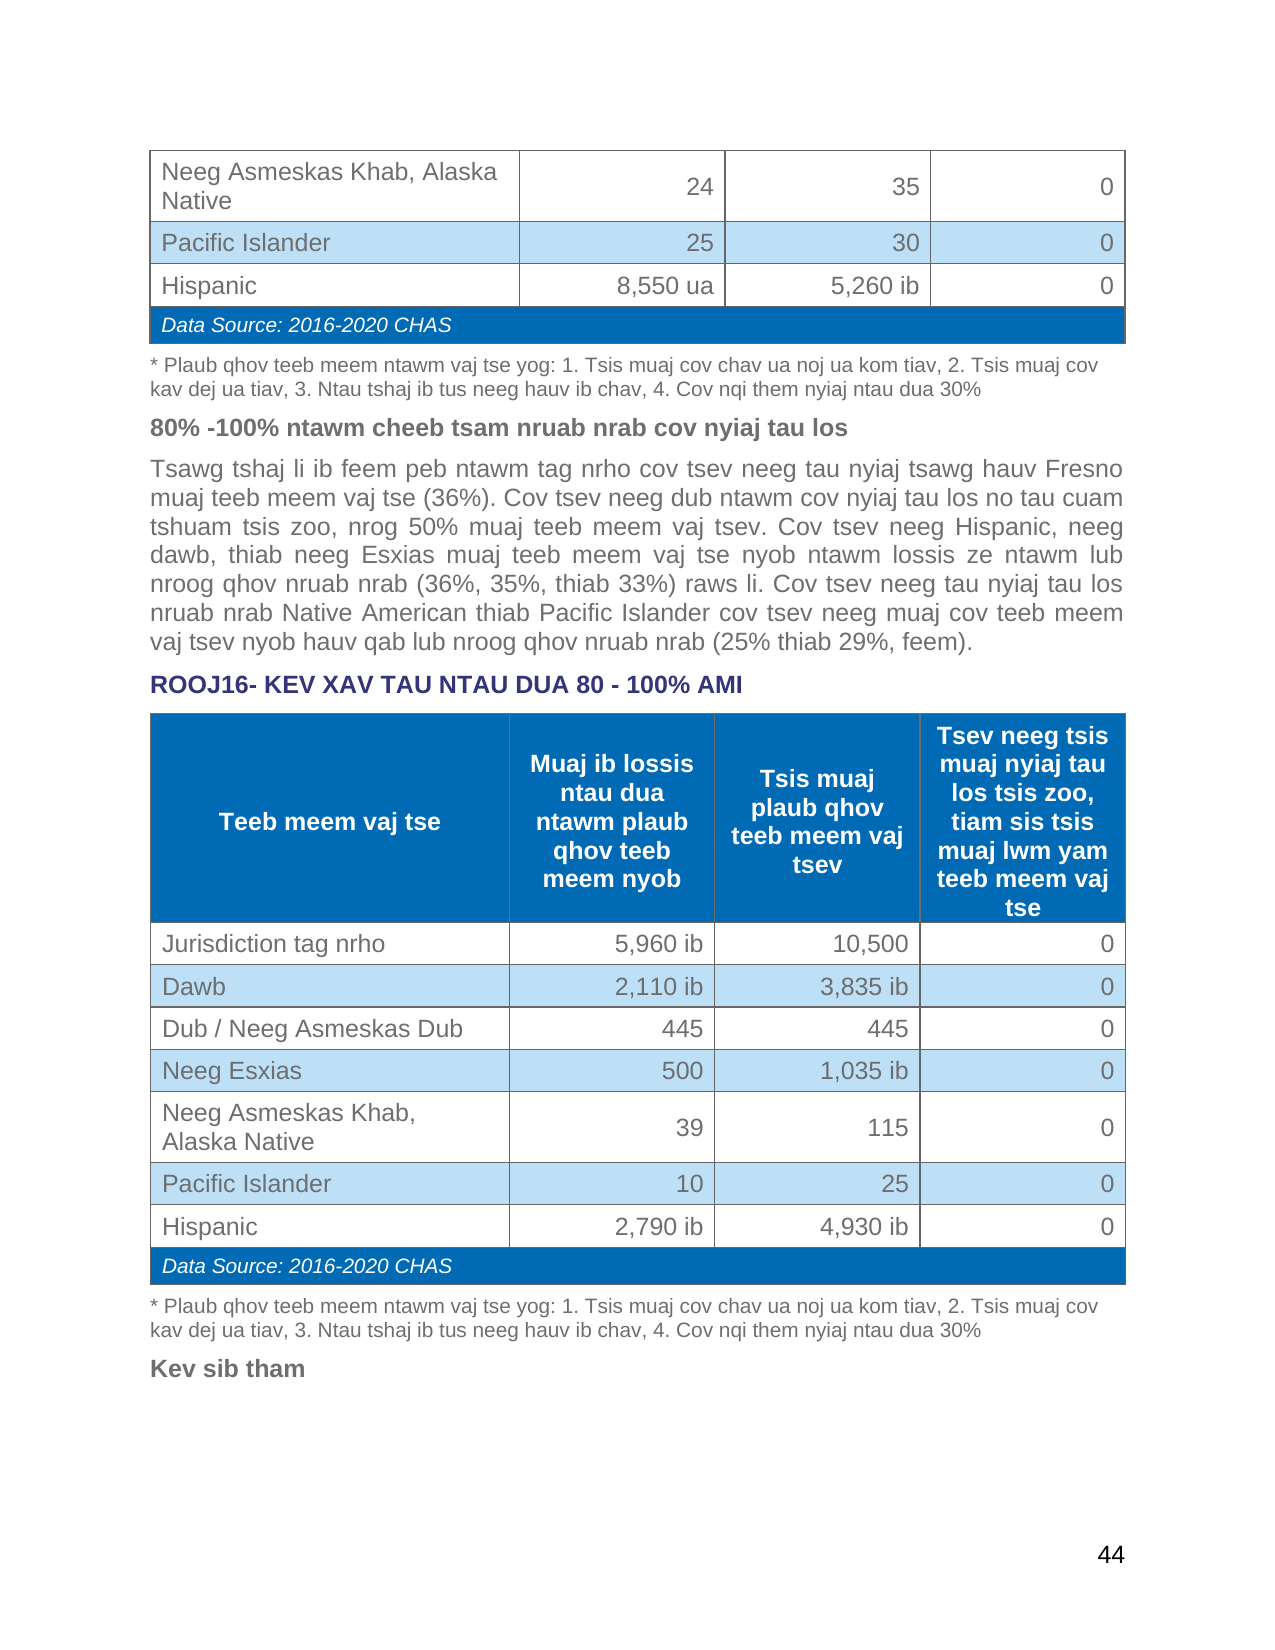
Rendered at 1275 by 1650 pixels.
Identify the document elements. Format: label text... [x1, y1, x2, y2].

table_cell 25 [520, 222, 724, 263]
table_cell Pacific Islander [151, 1163, 509, 1204]
table_cell Dub / Neeg Asmeskas Dub [151, 1008, 509, 1049]
table_cell Hispanic [151, 1205, 509, 1247]
table_cell 5,260 ib [726, 264, 930, 306]
table_cell 35 [726, 151, 930, 221]
table_cell 0 [931, 222, 1124, 263]
title Rooj16- Kev xav tau ntau dua 80 - 100% AMI [150, 670, 1125, 699]
table_cell 0 [921, 1008, 1125, 1049]
table_cell 25 [715, 1163, 919, 1204]
table_cell 8,550 ua [520, 264, 724, 306]
table_cell Data Source: 2016-2020 CHAS [151, 307, 1124, 343]
table_cell 115 [715, 1092, 919, 1162]
text * Plaub qhov teeb meem ntawm vaj tse yog: 1. Tsis muaj cov chav ua noj ua kom tiav, 2. Tsis muaj cov kav dej ua tiav, 3. Ntau tshaj ib tus neeg hauv ib chav, 4. Cov nqi them nyiaj ntau dua 30% [150, 1293, 1125, 1341]
table_cell 0 [921, 1163, 1125, 1204]
table_cell Neeg Asmeskas Khab, Alaska Native [151, 151, 519, 221]
text * Plaub qhov teeb meem ntawm vaj tse yog: 1. Tsis muaj cov chav ua noj ua kom tiav, 2. Tsis muaj cov kav dej ua tiav, 3. Ntau tshaj ib tus neeg hauv ib chav, 4. Cov nqi them nyiaj ntau dua 30% [150, 352, 1125, 400]
table_cell 30 [726, 222, 930, 263]
table_cell Data Source: 2016-2020 CHAS [151, 1248, 1125, 1284]
text Tsawg tshaj li ib feem peb ntawm tag nrho cov tsev neeg tau nyiaj tsawg hauv Fresno muaj teeb meem vaj tse (36%). Cov tsev neeg dub ntawm cov nyiaj tau los no tau cuam tshuam tsis zoo, nrog 50% muaj teeb meem vaj tsev. Cov tsev neeg Hispanic, neeg dawb, thiab neeg Esxias muaj teeb meem vaj tse nyob ntawm lossis ze ntawm lub nroog qhov nruab nrab (36%, 35%, thiab 33%) raws li. Cov tsev neeg tau nyiaj tau los nruab nrab Native American thiab Pacific Islander cov tsev neeg muaj cov teeb meem vaj tsev nyob hauv qab lub nroog qhov nruab nrab (25% thiab 29%, feem). [150, 454, 1125, 655]
table_cell 39 [510, 1092, 714, 1162]
table_cell 0 [921, 1050, 1125, 1091]
table_cell 445 [715, 1008, 919, 1049]
table_header Tsis muaj plaub qhov teeb meem vaj tsev [715, 714, 919, 922]
table_cell 5,960 ib [510, 923, 714, 964]
table_cell 2,790 ib [510, 1205, 714, 1247]
table_cell 3,835 ib [715, 965, 919, 1006]
text Kev sib tham [150, 1354, 1125, 1383]
table_header Teeb meem vaj tse [151, 714, 509, 922]
table_header Tsev neeg tsis muaj nyiaj tau los tsis zoo, tiam sis tsis muaj lwm yam teeb meem vaj tse [921, 714, 1125, 922]
table_cell 10 [510, 1163, 714, 1204]
table_cell 0 [921, 923, 1125, 964]
table_cell 4,930 ib [715, 1205, 919, 1247]
table_cell 24 [520, 151, 724, 221]
table_cell 500 [510, 1050, 714, 1091]
table_cell 0 [931, 264, 1124, 306]
table_cell Dawb [151, 965, 509, 1006]
table_cell 0 [921, 1205, 1125, 1247]
table_cell 0 [921, 965, 1125, 1006]
table_header Muaj ib lossis ntau dua ntawm plaub qhov teeb meem nyob [510, 714, 714, 922]
table_cell Jurisdiction tag nrho [151, 923, 509, 964]
table_cell 10,500 [715, 923, 919, 964]
table_cell 0 [921, 1092, 1125, 1162]
table_cell Hispanic [151, 264, 519, 306]
table_cell Pacific Islander [151, 222, 519, 263]
table_cell Neeg Esxias [151, 1050, 509, 1091]
table_cell 0 [931, 151, 1124, 221]
table_cell 1,035 ib [715, 1050, 919, 1091]
table_cell 445 [510, 1008, 714, 1049]
table_cell 2,110 ib [510, 965, 714, 1006]
table_cell Neeg Asmeskas Khab, Alaska Native [151, 1092, 509, 1162]
text 80% -100% ntawm cheeb tsam nruab nrab cov nyiaj tau los [150, 413, 1125, 442]
